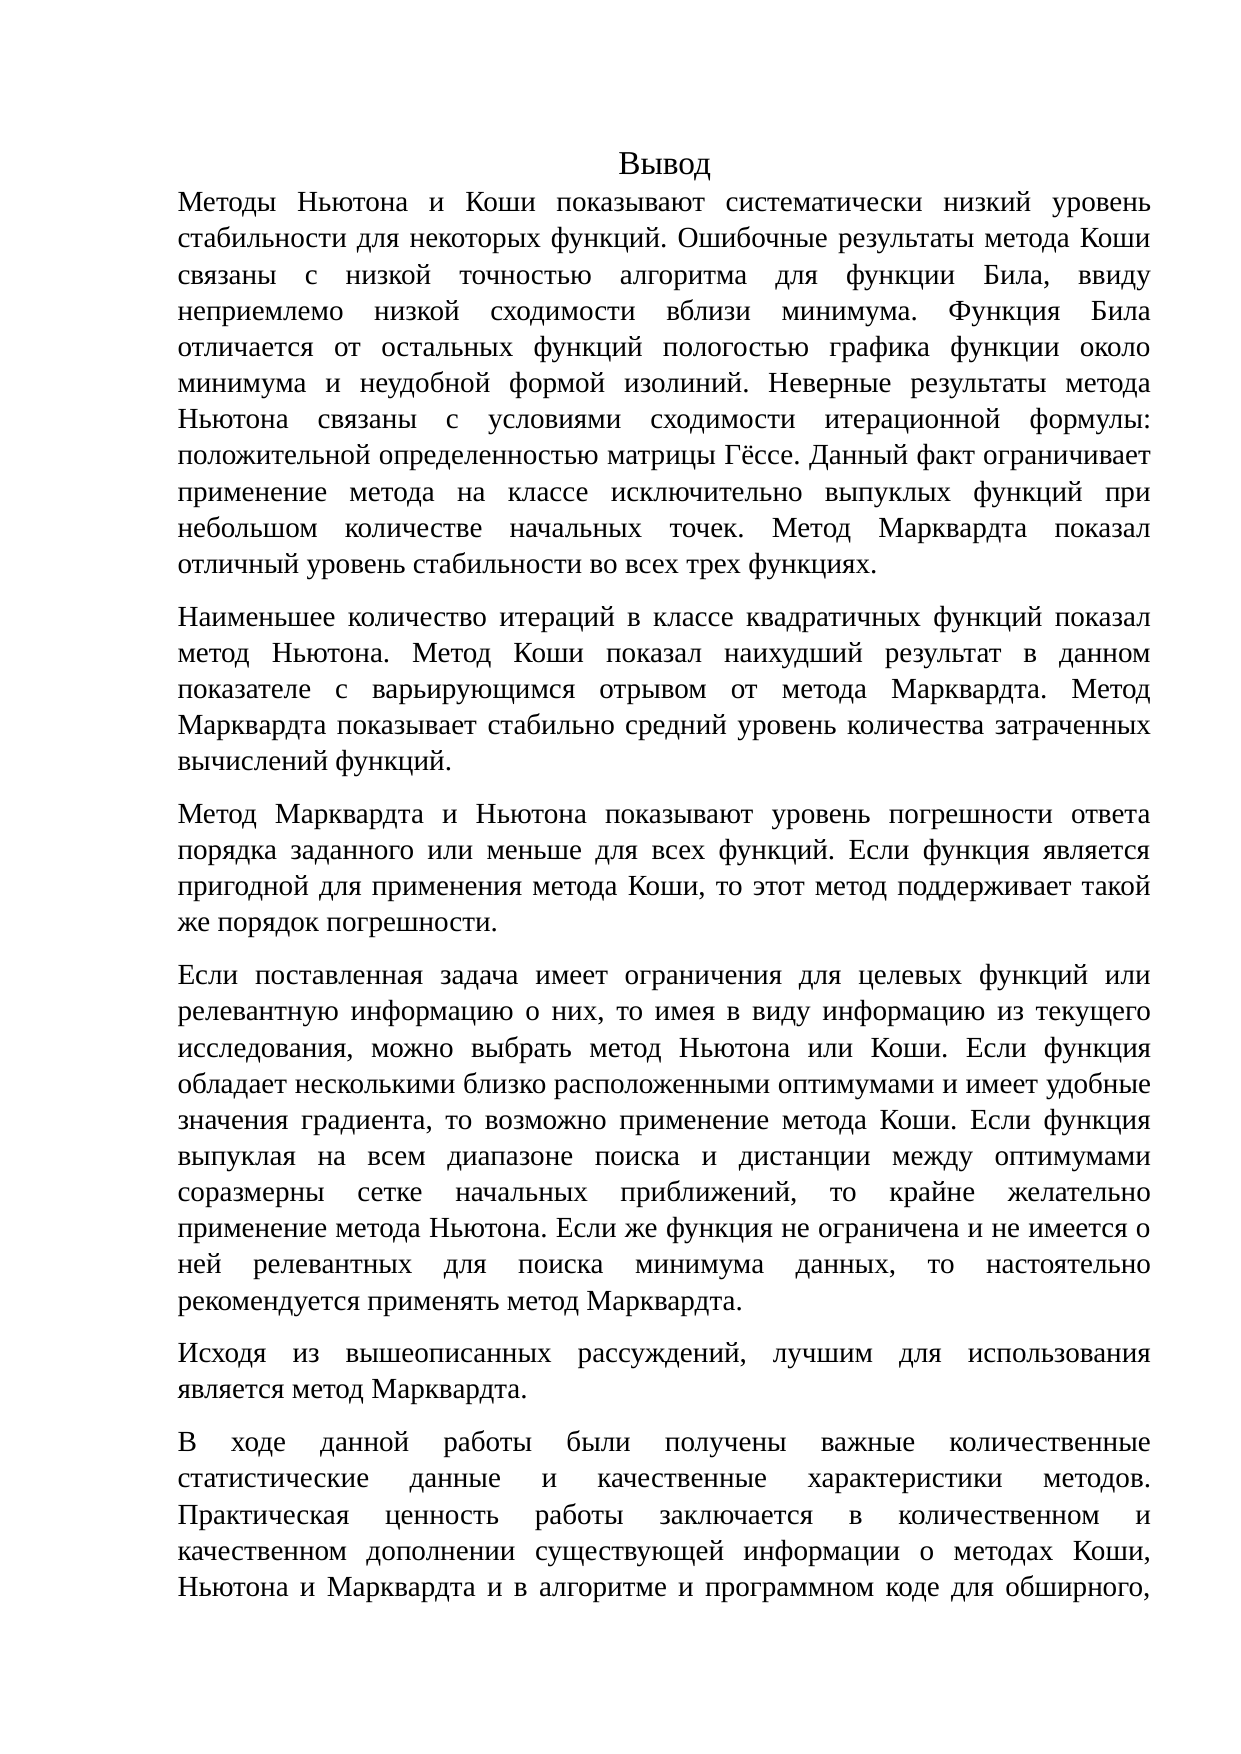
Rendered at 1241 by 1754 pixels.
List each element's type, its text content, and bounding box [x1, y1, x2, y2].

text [177, 1424, 1152, 1603]
subtitle Вывод [177, 143, 1152, 181]
text Метод Марквардта и Ньютона показывают уровень погрешности ответа порядка заданного или меньше для всех функций. Если функция является пригодной для применения метода Коши, то этот метод поддерживает такой же порядок погрешности. [177, 796, 1152, 938]
text Если поставленная задача имеет ограничения для целевых функций или релевантную информацию о них, то имея в виду информацию из текущего исследования, можно выбрать метод Ньютона или Коши. Если функция обладает несколькими близко расположенными оптимумами и имеет удобные значения градиента, то возможно применение метода Коши. Если функция выпуклая на всем диапазоне поиска и дистанции между оптимумами соразмерны сетке начальных приближений, то крайне желательно применение метода Ньютона. Если же функция не ограничена и не имеется о ней релевантных для поиска минимума данных, то настоятельно рекомендуется применять метод Марквардта. [177, 957, 1152, 1316]
text Методы Ньютона и Коши показывают систематически низкий уровень стабильности для некоторых функций. Ошибочные результаты метода Коши связаны с низкой точностью алгоритма для функции Била, ввиду неприемлемо низкой сходимости вблизи минимума. Функция Била отличается от остальных функций пологостью графика функции около минимума и неудобной формой изолиний. Неверные результаты метода Ньютона связаны с условиями сходимости итерационной формулы: положительной определенностью матрицы Гёссе. Данный факт ограничивает применение метода на классе исключительно выпуклых функций при небольшом количестве начальных точек. Метод Марквардта показал отличный уровень стабильности во всех трех функциях. [177, 184, 1152, 579]
text Исходя из вышеописанных рассуждений, лучшим для использования является метод Марквардта. [177, 1336, 1152, 1405]
text Наименьшее количество итераций в классе квадратичных функций показал метод Ньютона. Метод Коши показал наихудший результат в данном показателе с варьирующимся отрывом от метода Марквардта. Метод Марквардта показывает стабильно средний уровень количества затраченных вычислений функций. [177, 599, 1152, 777]
